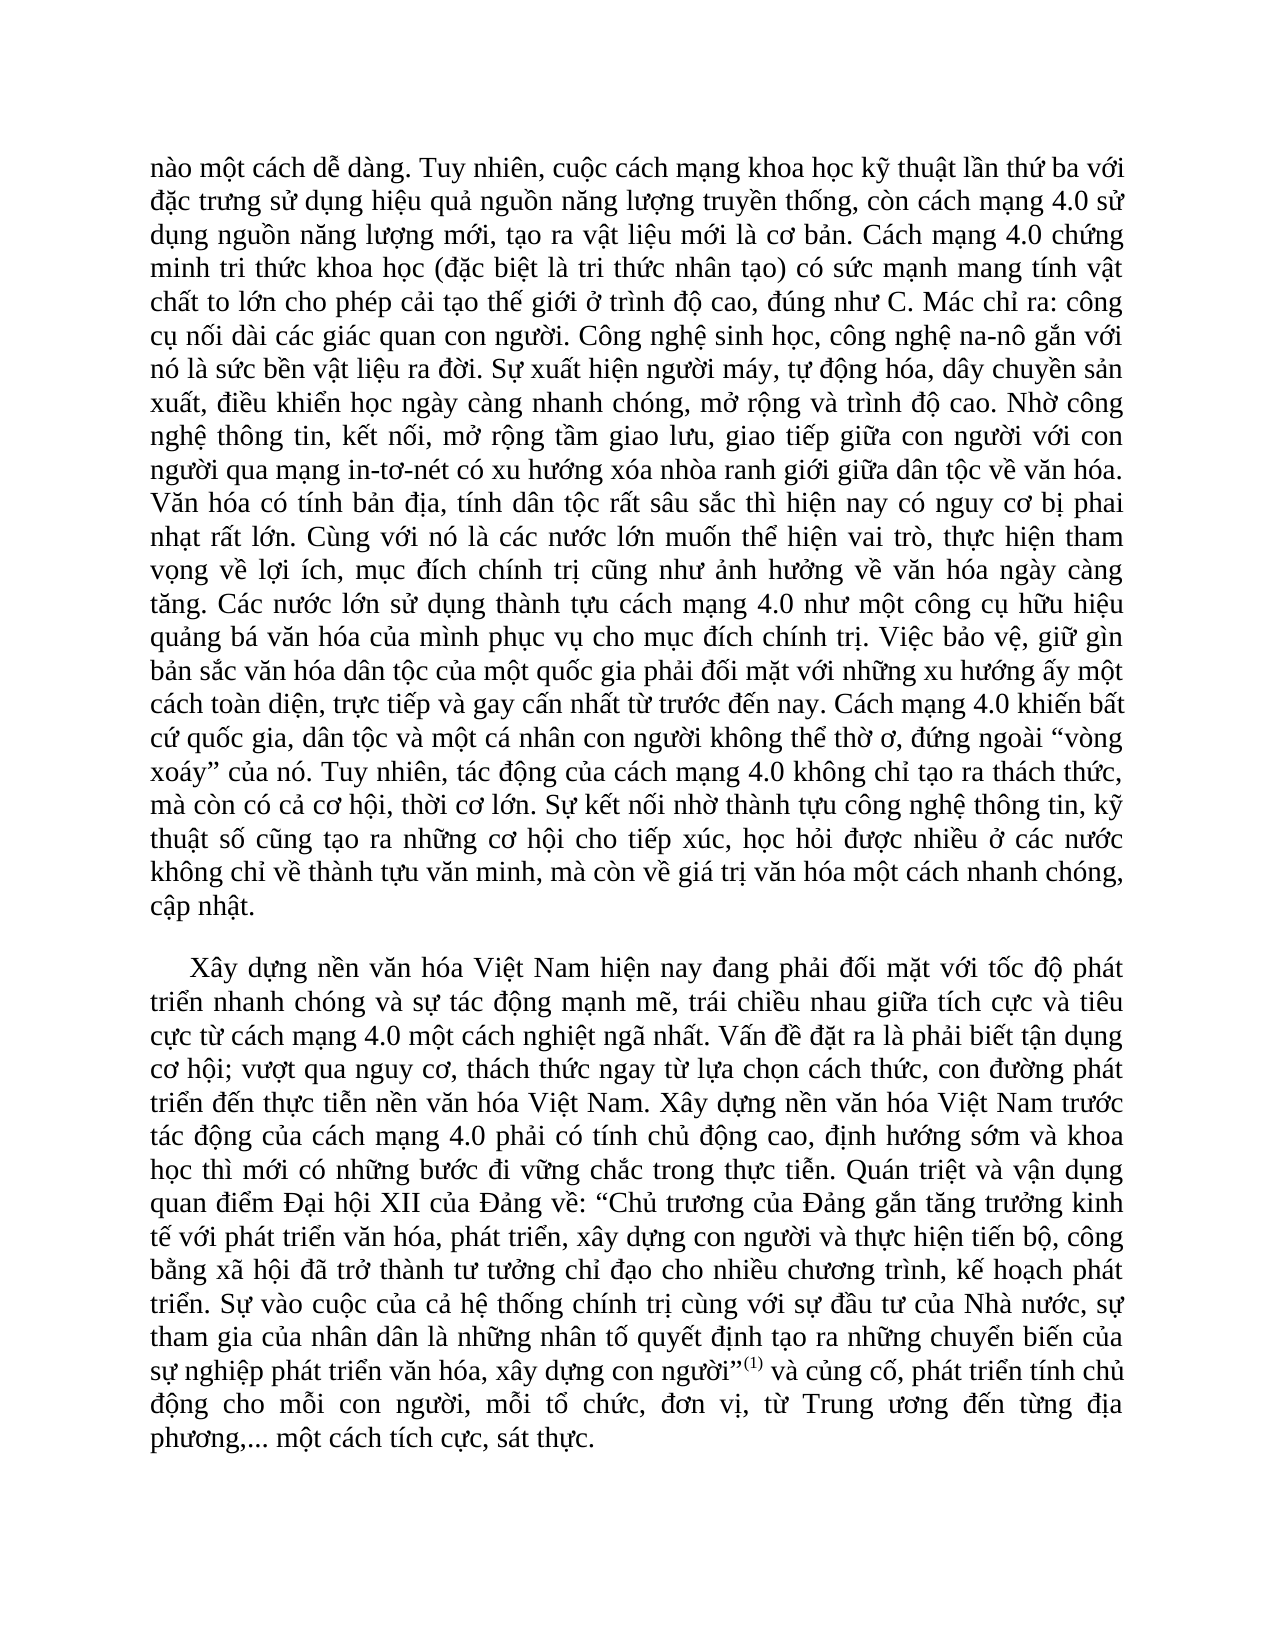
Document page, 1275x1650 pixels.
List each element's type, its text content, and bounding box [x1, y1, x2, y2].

text Xây dựng nền văn hóa Việt Nam hiện nay đang phải đối mặt với tốc độ phát triển nhanh chóng và sự tác động mạnh mẽ, trái chiều nhau giữa tích cực và tiêu cực từ cách mạng 4.0 một cách nghiệt ngã nhất. Vấn đề đặt ra là phải biết tận dụng cơ hội; vượt qua nguy cơ, thách thức ngay từ lựa chọn cách thức, con đường phát triển đến thực tiễn nền văn hóa Việt Nam. Xây dựng nền văn hóa Việt Nam trước tác động của cách mạng 4.0 phải có tính chủ động cao, định hướng sớm và khoa học thì mới có những bước đi vững chắc trong thực tiễn. Quán triệt và vận dụng quan điểm Đại hội XII của Đảng về: “Chủ trương của Đảng gắn tăng trưởng kinh tế với phát triển văn hóa, phát triển, xây dựng con người và thực hiện tiến bộ, công bằng xã hội đã trở thành tư tưởng chỉ đạo cho nhiều chương trình, kế hoạch phát triển. Sự vào cuộc của cả hệ thống chính trị cùng với sự đầu tư của Nhà nước, sự tham gia của nhân dân là những nhân tố quyết định tạo ra những chuyển biến của sự nghiệp phát triển văn hóa, xây dựng con người”(1) và củng cố, phát triển tính chủ động cho mỗi con người, mỗi tổ chức, đơn vị, từ Trung ương đến từng địa phương,... một cách tích cực, sát thực. [150, 951, 1125, 1454]
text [150, 150, 1125, 921]
